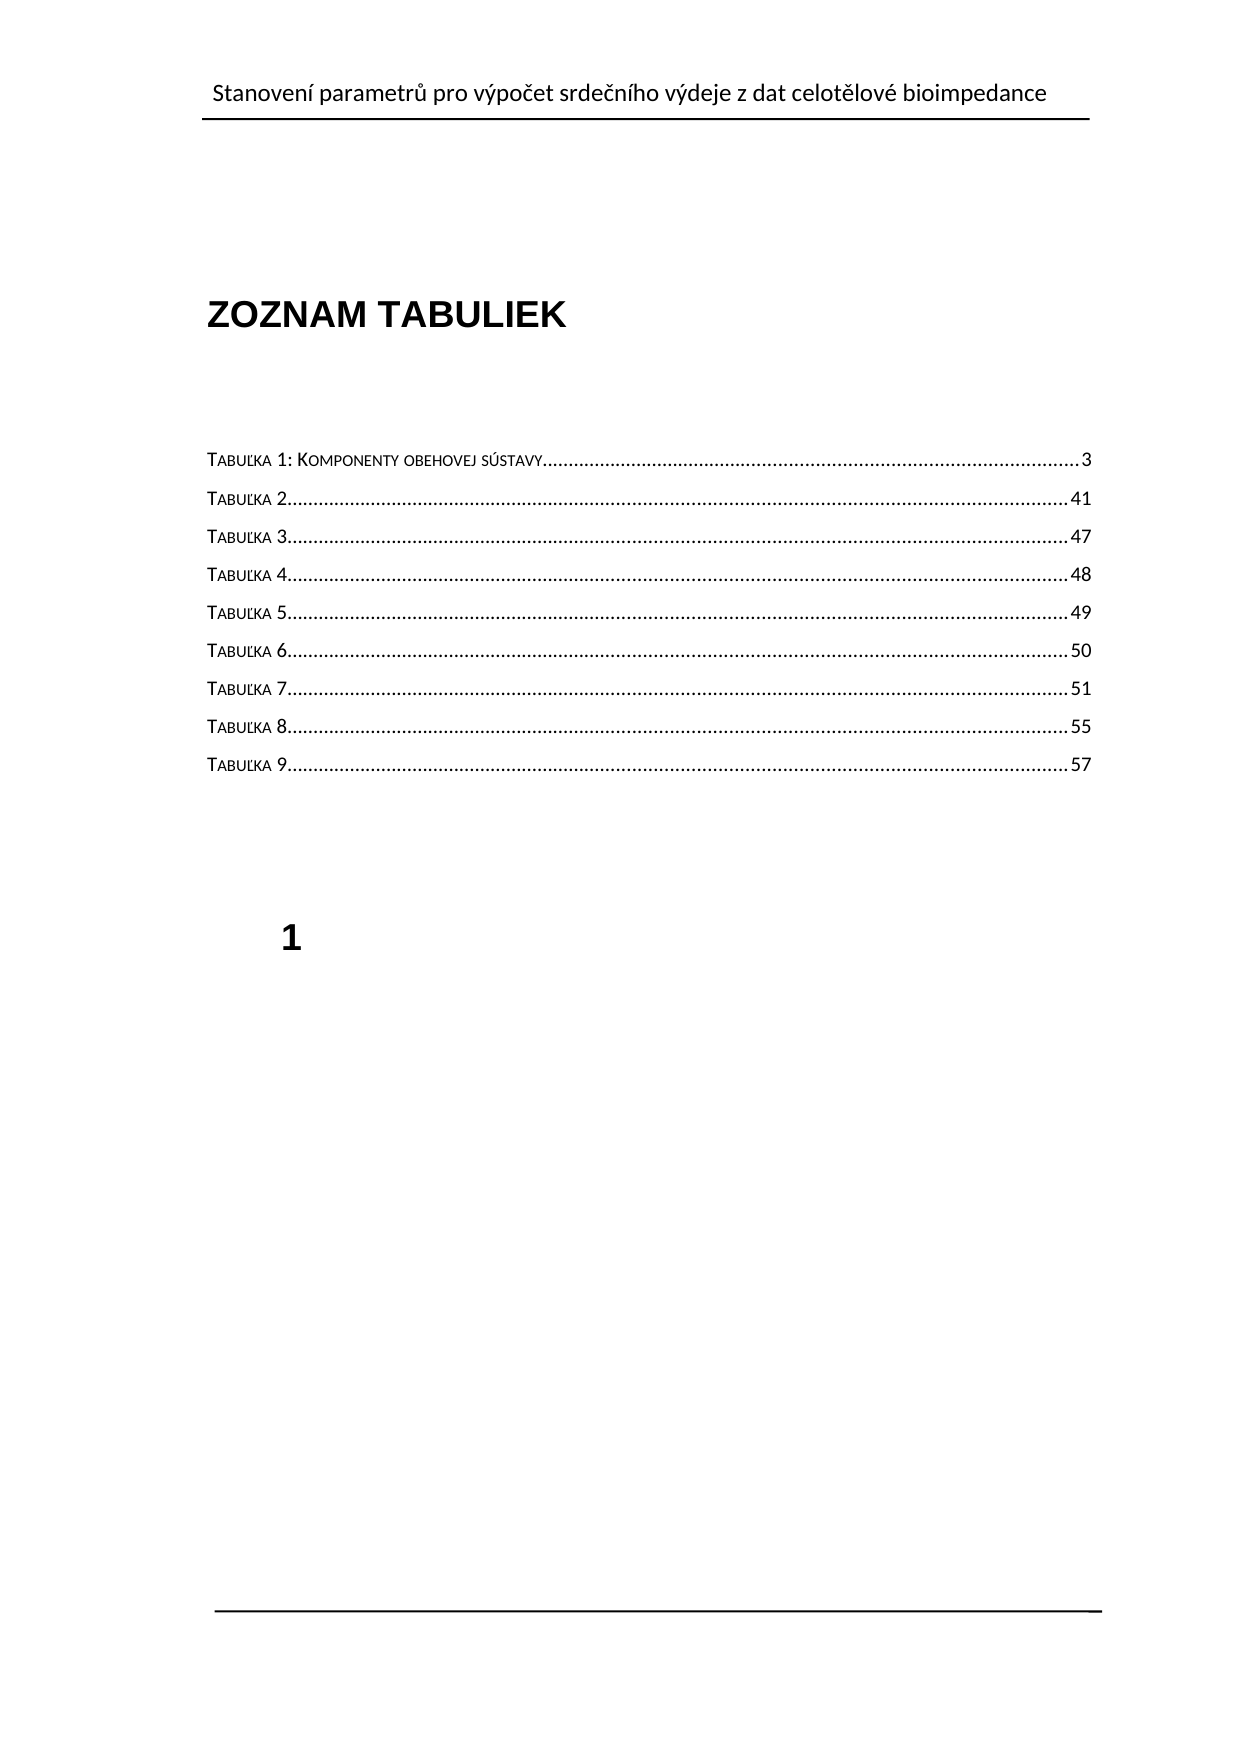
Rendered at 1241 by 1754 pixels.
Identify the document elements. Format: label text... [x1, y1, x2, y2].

text Tabuľka 1: Komponenty obehovej sústavy 3 [207, 447, 1092, 472]
text Tabuľka 3 47 [207, 523, 1092, 548]
text Tabuľka 7 51 [207, 675, 1092, 701]
text Tabuľka 8 55 [207, 713, 1092, 739]
text Tabuľka 5 49 [207, 599, 1092, 624]
text Tabuľka 4 48 [207, 561, 1092, 586]
text Tabuľka 2 41 [207, 485, 1092, 510]
subtitle ZOZNAM TABULIEK [207, 292, 1092, 335]
text Tabuľka 6 50 [207, 637, 1092, 663]
text Tabuľka 9 57 [207, 752, 1092, 777]
